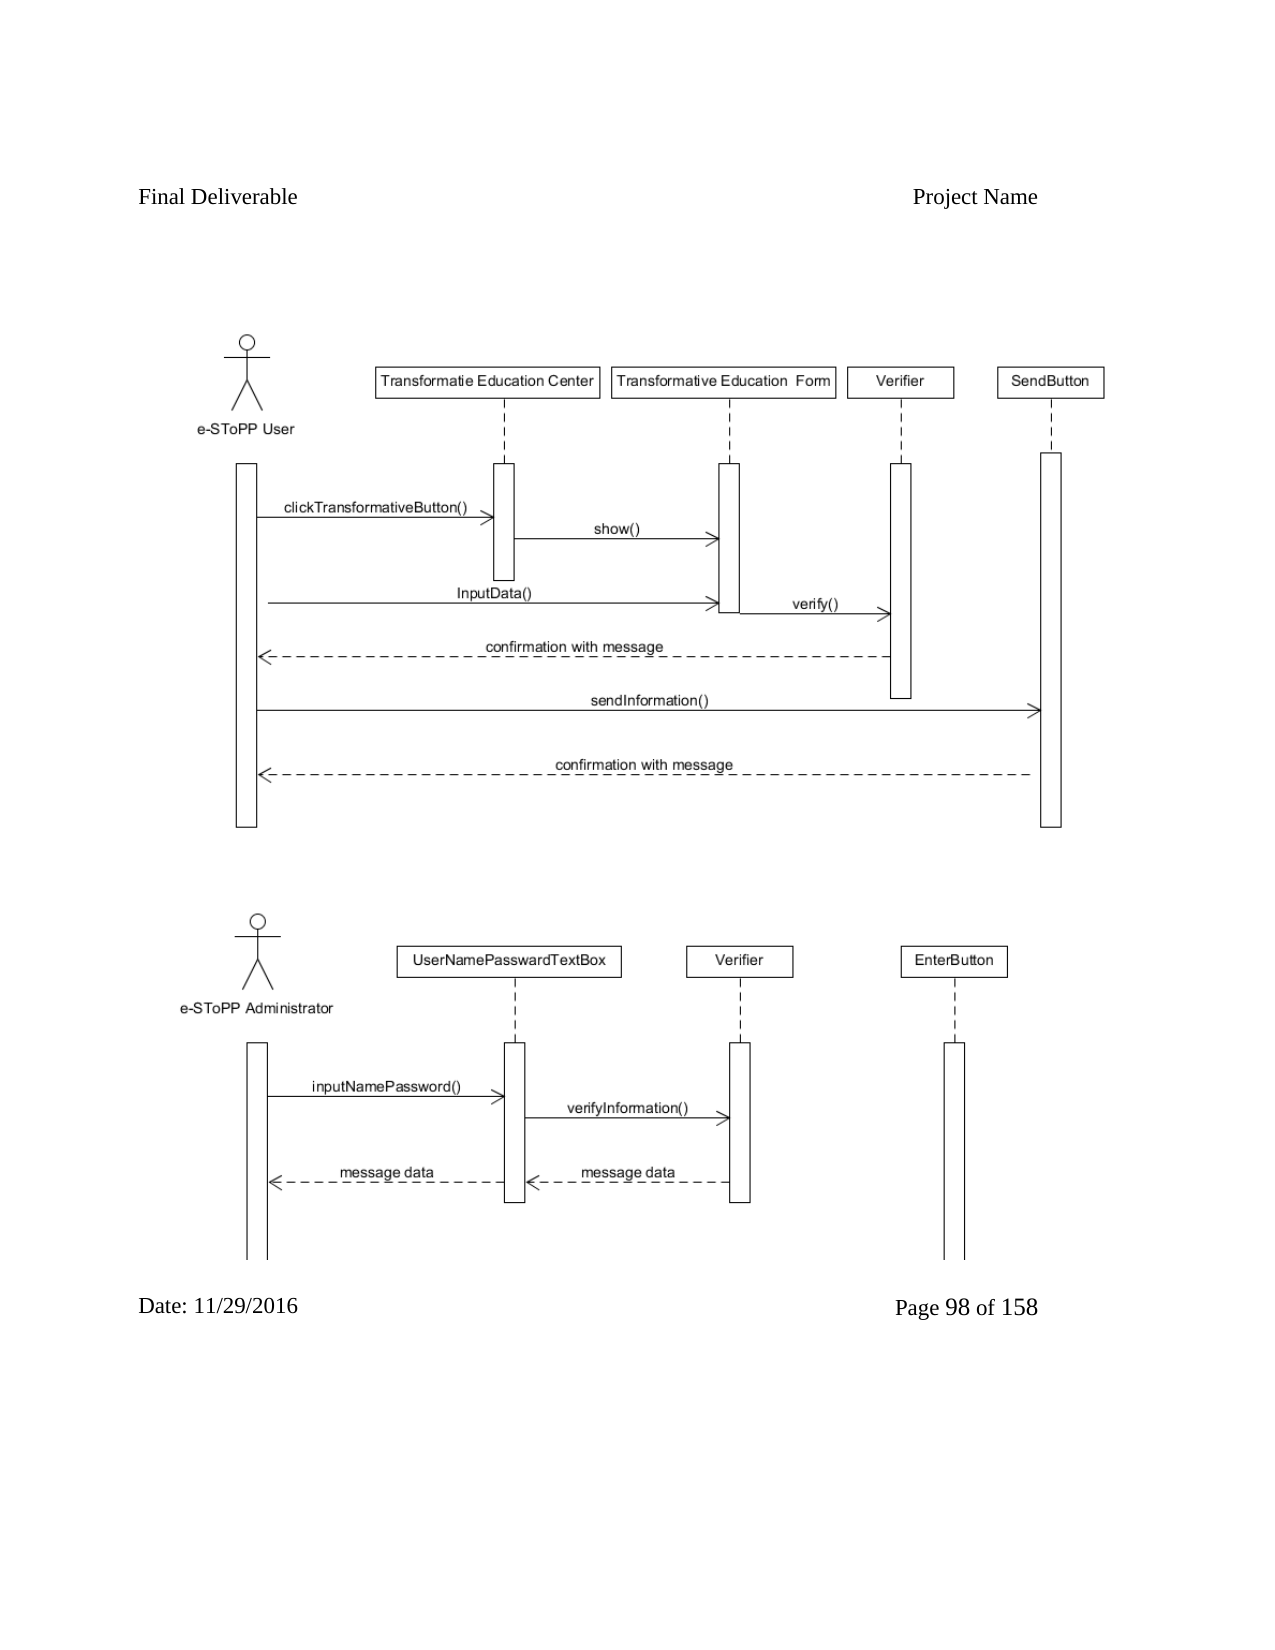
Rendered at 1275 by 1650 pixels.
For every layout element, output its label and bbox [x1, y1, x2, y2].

picture [150, 313, 1125, 1260]
